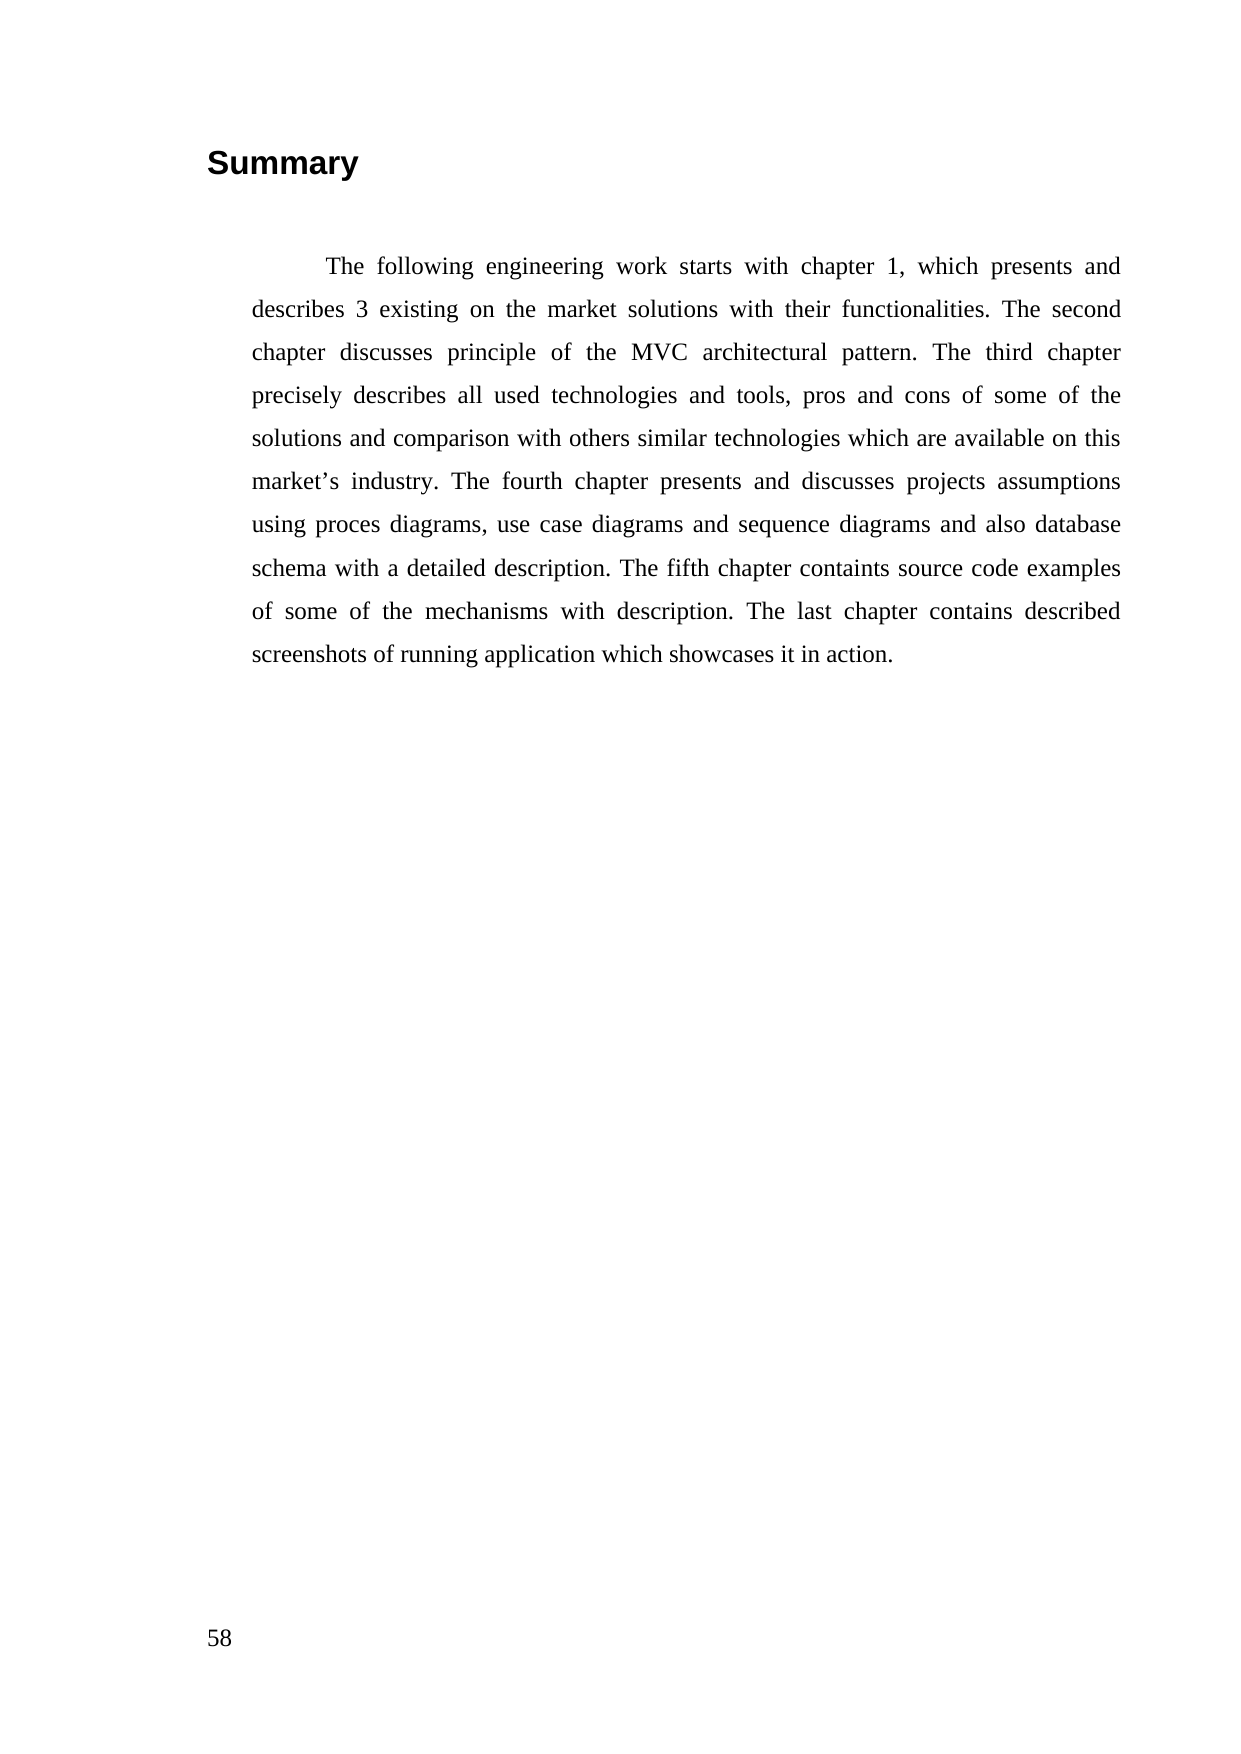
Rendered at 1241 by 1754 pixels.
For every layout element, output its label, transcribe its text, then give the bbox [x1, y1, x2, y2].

subtitle Summary [207, 143, 1122, 182]
text The following engineering work starts with chapter 1, which presents and describes 3 existing on the market solutions with their functionalities. The second chapter discusses principle of the MVC architectural pattern. The third chapter precisely describes all used technologies and tools, pros and cons of some of the solutions and comparison with others similar technologies which are available on this market’s industry. The fourth chapter presents and discusses projects assumptions using proces diagrams, use case diagrams and sequence diagrams and also database schema with a detailed description. The fifth chapter containts source code examples of some of the mechanisms with description. The last chapter contains described screenshots of running application which showcases it in action. [252, 251, 1122, 668]
